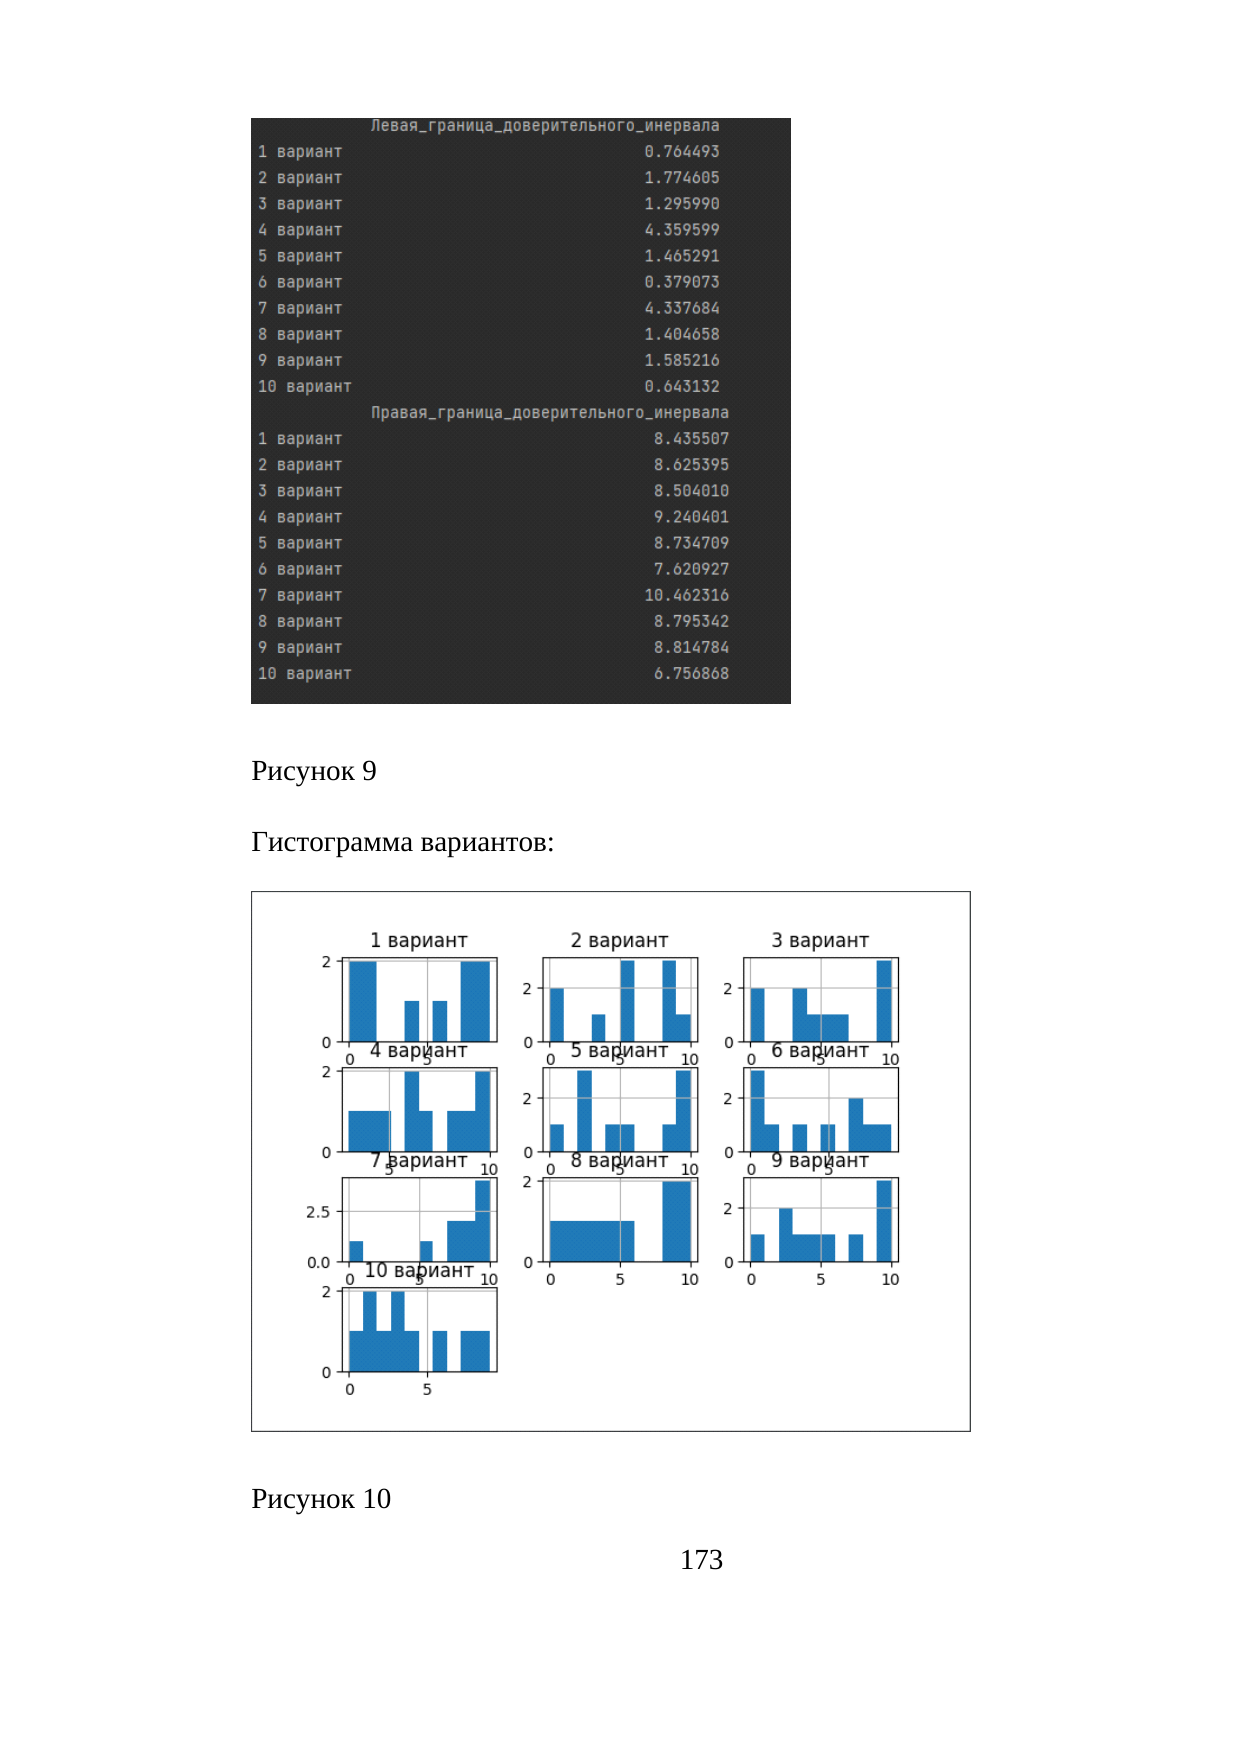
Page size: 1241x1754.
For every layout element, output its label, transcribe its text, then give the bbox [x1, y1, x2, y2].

picture [251, 118, 791, 704]
picture [251, 891, 971, 1432]
text Гистограмма вариантов: [177, 824, 1152, 858]
